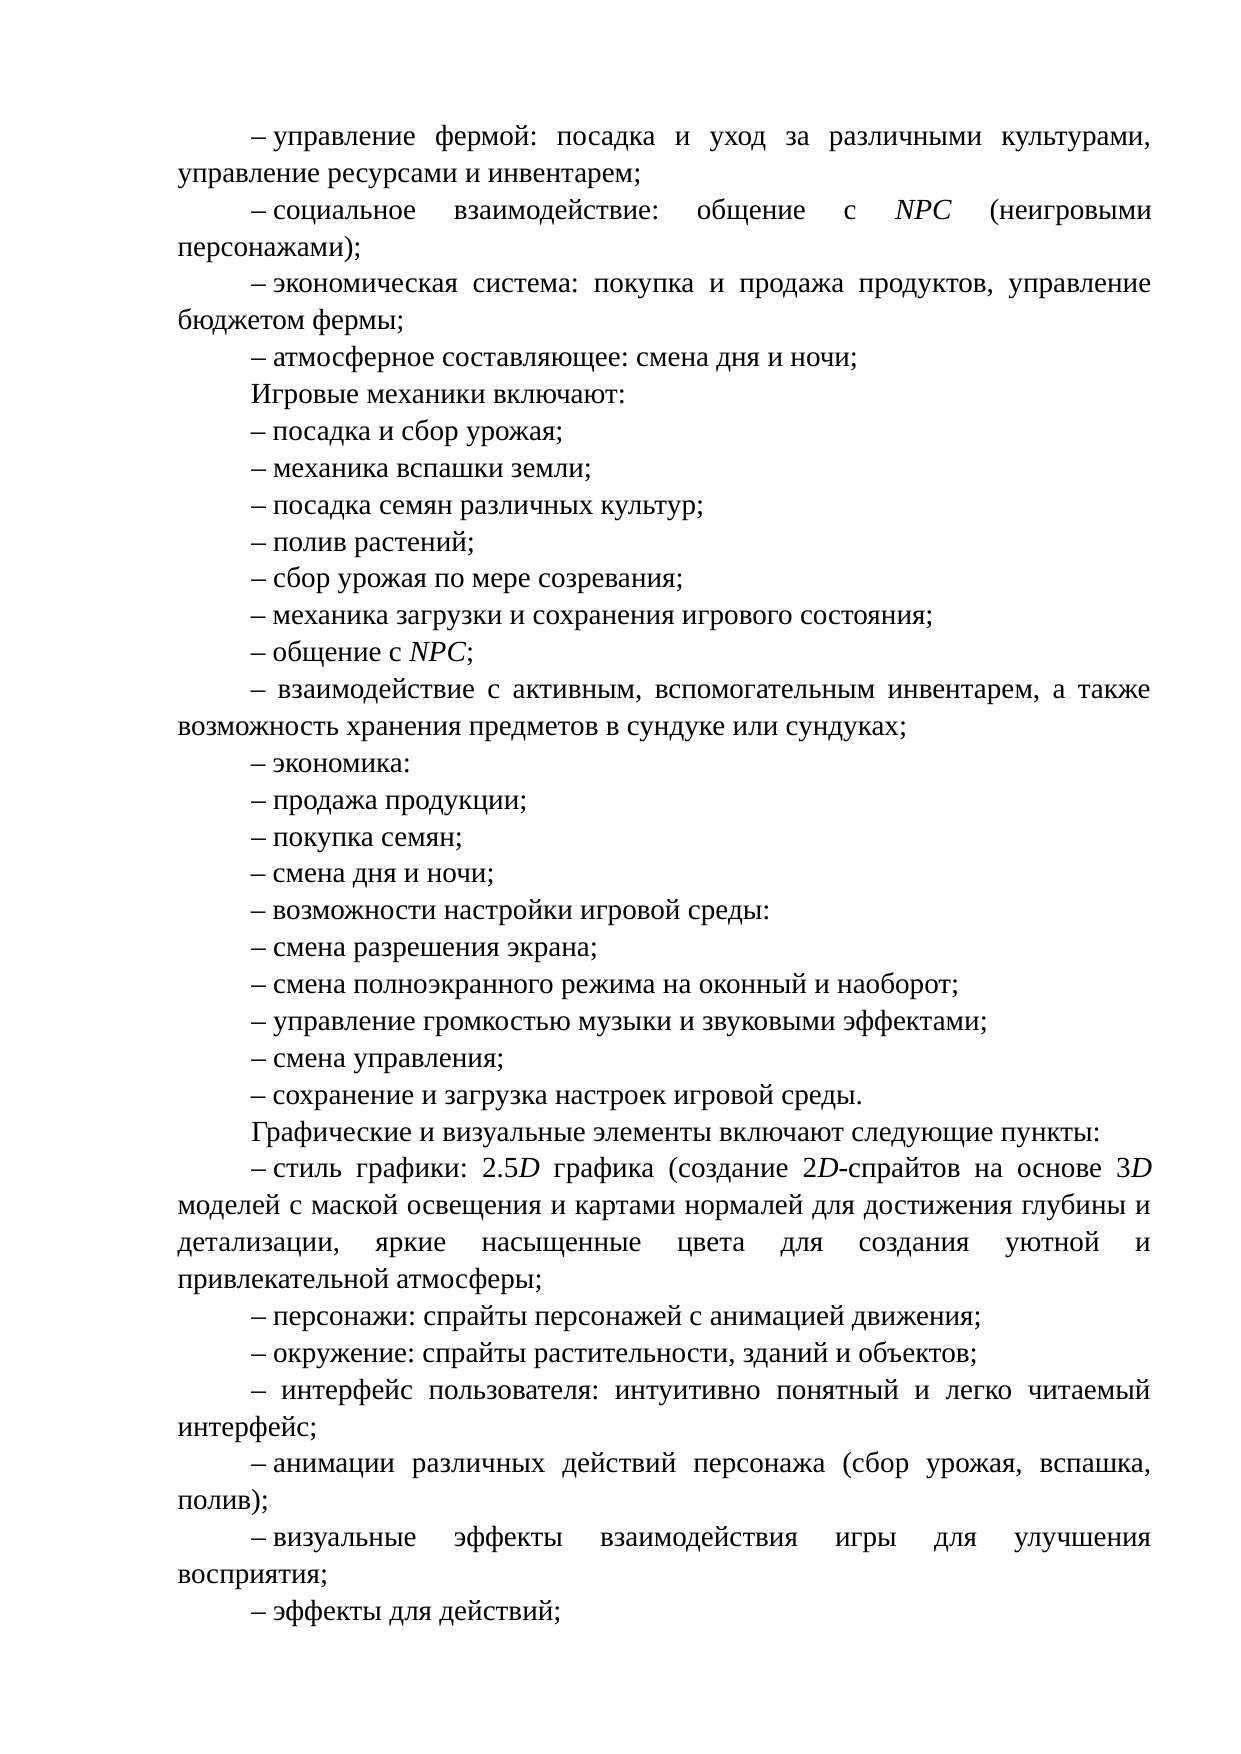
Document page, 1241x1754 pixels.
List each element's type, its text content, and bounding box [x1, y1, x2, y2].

text – продажа продукции; [251, 782, 1152, 815]
text – управление громкостью музыки и звуковыми эффектами; [251, 1003, 1152, 1037]
text – механика вспашки земли; [251, 450, 1152, 483]
text – сохранение и загрузка настроек игровой среды. [251, 1077, 1152, 1110]
text – сбор урожая по мере созревания; [251, 561, 1152, 594]
text – общение с NPC; [251, 634, 1152, 668]
text – посадка семян различных культур; [251, 487, 1152, 520]
text Игровые механики включают: – посадка и сбор урожая; [251, 376, 1152, 447]
text – механика загрузки и сохранения игрового состояния; [251, 597, 1152, 631]
text – окружение: спрайты растительности, зданий и объектов; [177, 1335, 1152, 1368]
text – полив растений; [251, 524, 1152, 557]
text – экономическая система: покупка и продажа продуктов, управление бюджетом фермы; [177, 266, 1152, 336]
text – атмосферное составляющее: смена дня и ночи; [177, 339, 1152, 373]
text – управление фермой: посадка и уход за различными культурами, управление ресурсами и инвентарем; [177, 118, 1152, 188]
text – смена управления; [251, 1040, 1152, 1073]
text – экономика: [251, 745, 1152, 778]
text – анимации различных действий персонажа (сбор урожая, вспашка, полив); [177, 1446, 1152, 1516]
text – визуальные эффекты взаимодействия игры для улучшения восприятия; – эффекты для действий; [177, 1519, 1152, 1627]
text – интерфейс пользователя: интуитивно понятный и легко читаемый интерфейс; [177, 1372, 1152, 1442]
text – возможности настройки игровой среды: [251, 892, 1152, 926]
text – смена разрешения экрана; [251, 929, 1152, 963]
text Графические и визуальные элементы включают следующие пункты: [177, 1114, 1152, 1147]
text – стиль графики: 2.5D графика (создание 2D-спрайтов на основе 3D моделей с маской освещения и картами нормалей для достижения глубины и детализации, яркие насыщенные цвета для создания уютной и привлекательной атмосферы; [177, 1151, 1152, 1295]
text – смена полноэкранного режима на оконный и наоборот; [251, 966, 1152, 1000]
text – персонажи: спрайты персонажей с анимацией движения; [177, 1298, 1152, 1332]
text – взаимодействие с активным, вспомогательным инвентарем, а также возможность хранения предметов в сундуке или сундуках; [177, 671, 1152, 742]
text – смена дня и ночи; [251, 856, 1152, 889]
text – социальное взаимодействие: общение с NPC (неигровыми персонажами); [177, 192, 1152, 262]
text – покупка семян; [251, 819, 1152, 852]
